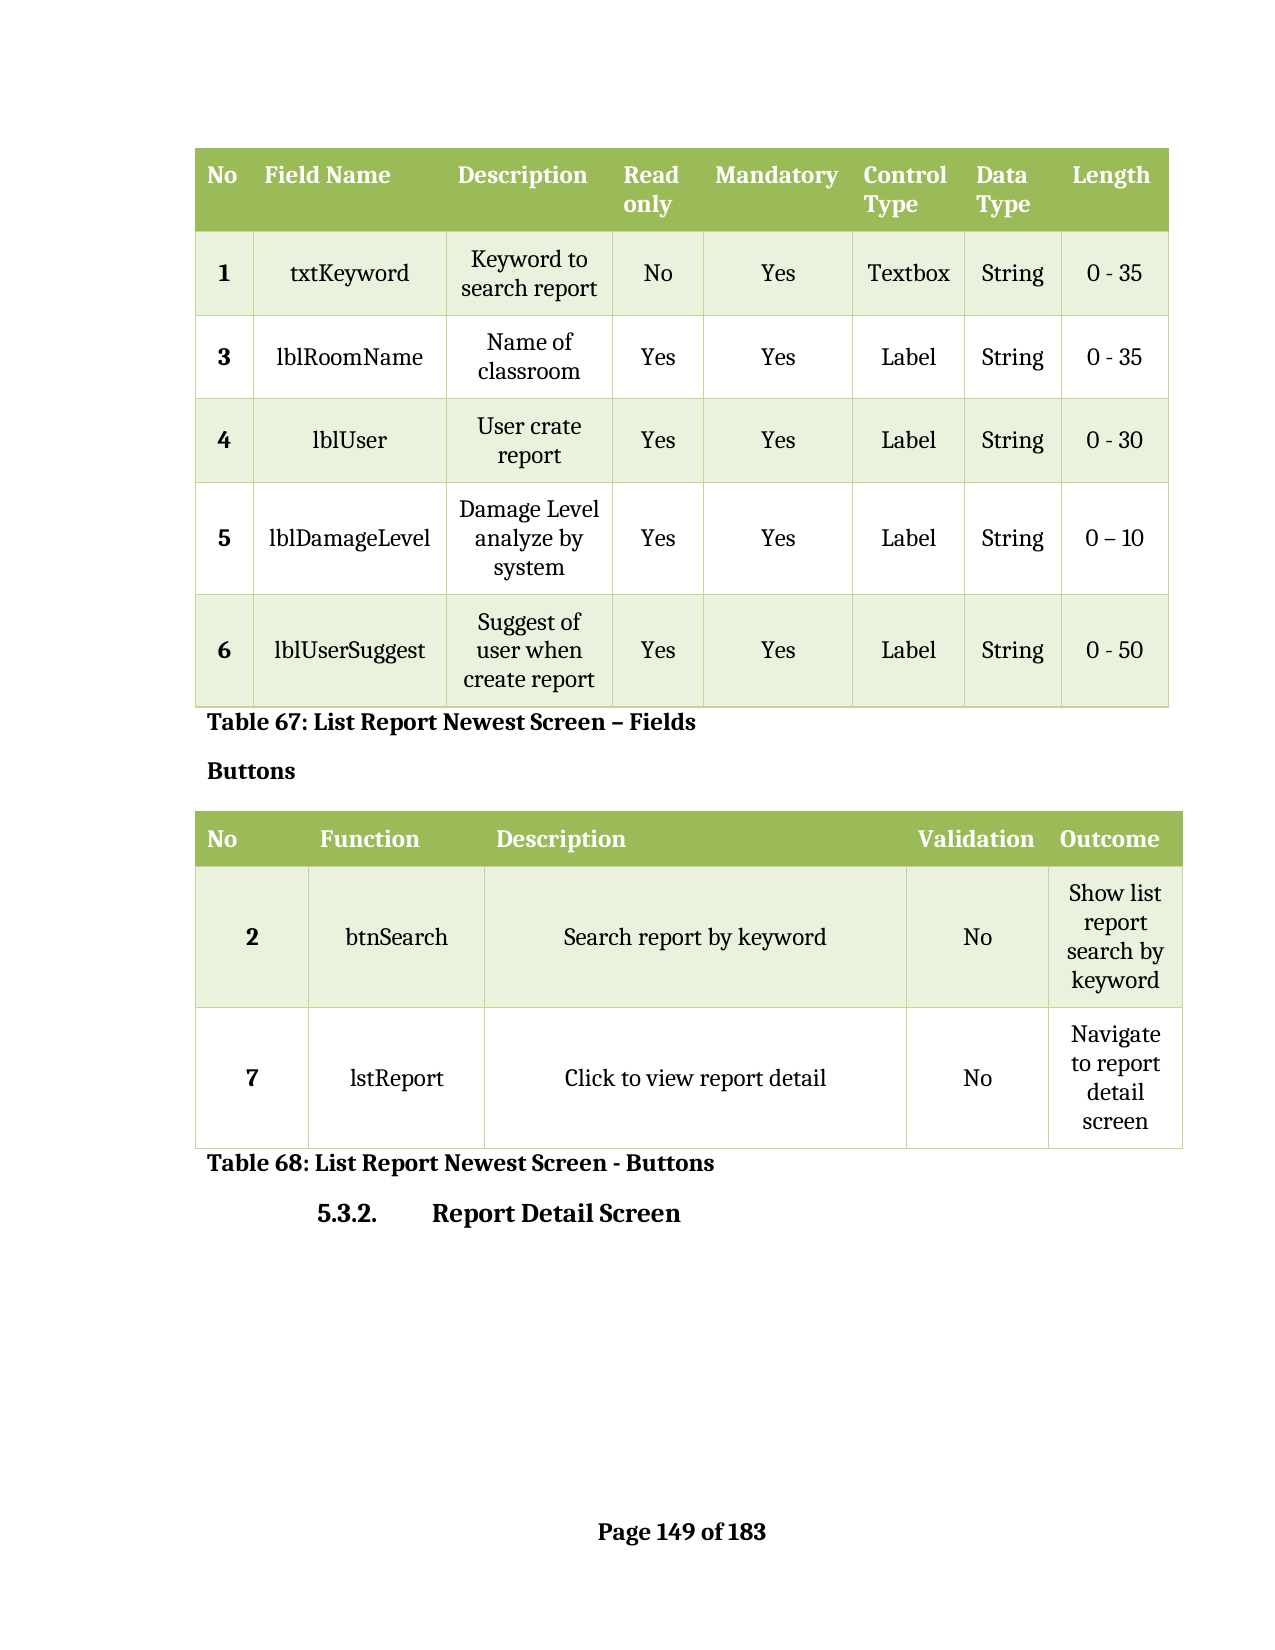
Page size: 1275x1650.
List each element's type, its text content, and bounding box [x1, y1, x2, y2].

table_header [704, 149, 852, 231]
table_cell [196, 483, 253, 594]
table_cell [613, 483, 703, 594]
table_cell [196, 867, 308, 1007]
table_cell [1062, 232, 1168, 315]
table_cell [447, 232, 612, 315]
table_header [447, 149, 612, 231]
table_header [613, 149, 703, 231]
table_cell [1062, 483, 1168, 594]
text Buttons [207, 757, 1157, 786]
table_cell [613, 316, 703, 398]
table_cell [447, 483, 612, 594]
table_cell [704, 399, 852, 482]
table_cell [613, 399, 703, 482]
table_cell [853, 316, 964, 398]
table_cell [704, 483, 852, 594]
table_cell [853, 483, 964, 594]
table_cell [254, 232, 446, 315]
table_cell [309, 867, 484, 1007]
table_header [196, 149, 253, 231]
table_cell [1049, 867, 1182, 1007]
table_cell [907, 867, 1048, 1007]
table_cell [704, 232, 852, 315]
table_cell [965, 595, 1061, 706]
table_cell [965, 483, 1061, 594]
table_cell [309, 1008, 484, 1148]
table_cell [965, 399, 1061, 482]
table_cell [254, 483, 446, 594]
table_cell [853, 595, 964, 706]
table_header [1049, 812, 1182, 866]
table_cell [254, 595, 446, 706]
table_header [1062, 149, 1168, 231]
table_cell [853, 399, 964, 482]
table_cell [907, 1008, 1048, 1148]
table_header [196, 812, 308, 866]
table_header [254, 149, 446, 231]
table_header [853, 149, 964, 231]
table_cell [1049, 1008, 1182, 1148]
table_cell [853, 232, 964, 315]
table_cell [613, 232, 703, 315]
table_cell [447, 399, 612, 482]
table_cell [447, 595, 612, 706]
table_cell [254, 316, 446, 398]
list Report Detail Screen [317, 1198, 1157, 1229]
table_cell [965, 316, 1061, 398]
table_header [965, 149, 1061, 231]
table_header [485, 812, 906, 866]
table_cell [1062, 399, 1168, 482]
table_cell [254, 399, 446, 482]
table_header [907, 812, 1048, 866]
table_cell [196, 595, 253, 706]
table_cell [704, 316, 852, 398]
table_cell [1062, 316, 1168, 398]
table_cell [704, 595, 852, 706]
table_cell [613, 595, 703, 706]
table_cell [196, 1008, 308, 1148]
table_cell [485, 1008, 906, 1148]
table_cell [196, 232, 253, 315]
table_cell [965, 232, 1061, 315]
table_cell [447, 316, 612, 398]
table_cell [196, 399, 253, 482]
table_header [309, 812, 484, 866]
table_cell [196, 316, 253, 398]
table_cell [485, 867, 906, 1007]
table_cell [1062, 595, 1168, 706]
